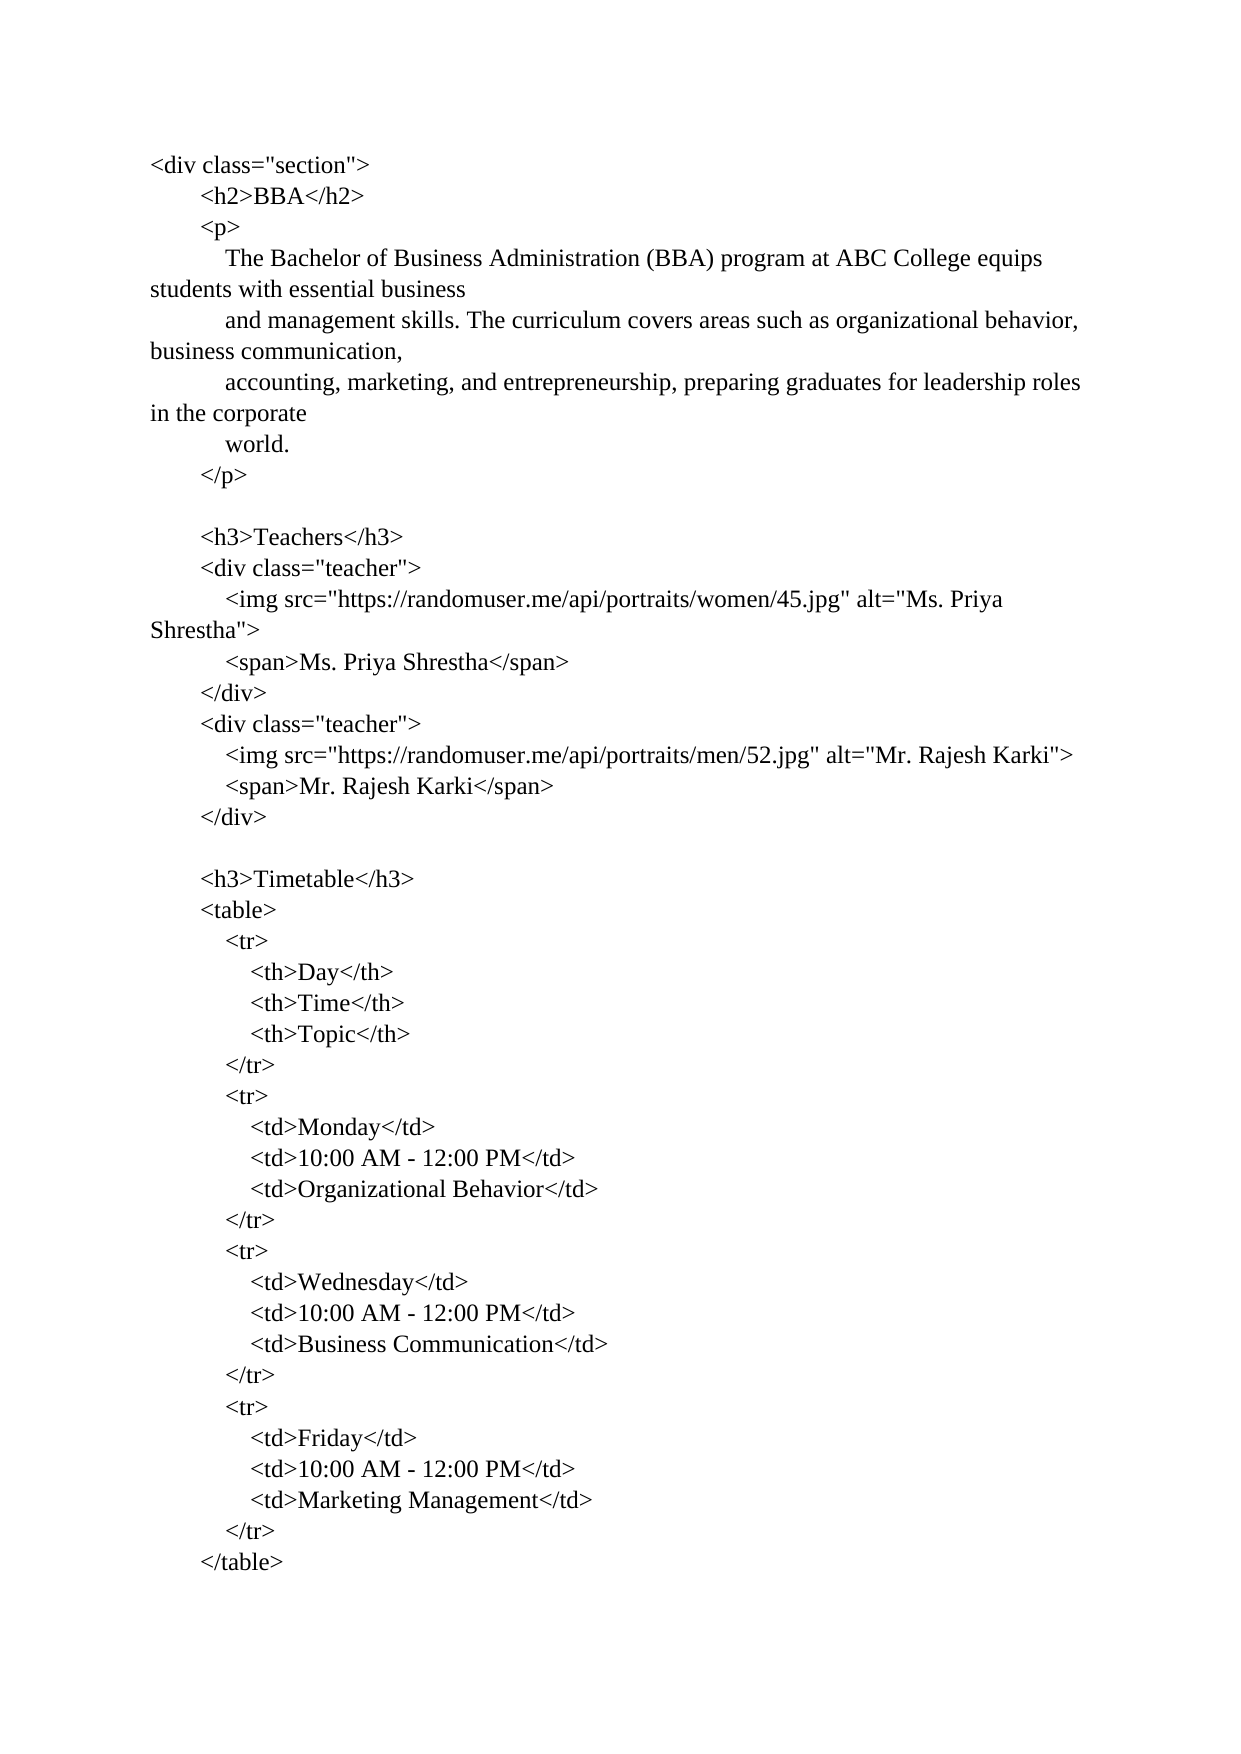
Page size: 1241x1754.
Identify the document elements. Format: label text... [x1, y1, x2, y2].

text <th>Day</th> [150, 957, 1090, 986]
text <img src="https://randomuser.me/api/portraits/men/52.jpg" alt="Mr. Rajesh Karki"> [150, 740, 1090, 768]
text <img src="https://randomuser.me/api/portraits/women/45.jpg" alt="Ms. Priya Shrestha"> [150, 584, 1090, 644]
text <tr> [150, 926, 1090, 955]
text <tr> [150, 1236, 1090, 1265]
text <tr> [150, 1081, 1090, 1110]
text </tr> [150, 1050, 1090, 1079]
text <span>Ms. Priya Shrestha</span> [150, 647, 1090, 675]
text </table> [150, 1547, 1090, 1576]
text <td>Monday</td> [150, 1112, 1090, 1141]
text <tr> [150, 1392, 1090, 1420]
text <td>Organizational Behavior</td> [150, 1174, 1090, 1203]
text <p> [150, 212, 1090, 241]
text <td>Wednesday</td> [150, 1267, 1090, 1296]
text <div class="section"> [150, 150, 1090, 179]
text <table> [150, 895, 1090, 924]
text <th>Topic</th> [150, 1019, 1090, 1048]
text </p> [150, 460, 1090, 489]
text <td>Business Communication</td> [150, 1329, 1090, 1358]
text </tr> [150, 1205, 1090, 1234]
text </tr> [150, 1361, 1090, 1389]
text accounting, marketing, and entrepreneurship, preparing graduates for leadership roles in the corporate [150, 367, 1090, 427]
text world. [150, 429, 1090, 458]
text and management skills. The curriculum covers areas such as organizational behavior, business communication, [150, 305, 1090, 365]
text <td>Friday</td> [150, 1423, 1090, 1451]
text <h3>Timetable</h3> [150, 864, 1090, 893]
text <td>Marketing Management</td> [150, 1485, 1090, 1513]
text <td>10:00 AM - 12:00 PM</td> [150, 1298, 1090, 1327]
text </div> [150, 802, 1090, 831]
text </div> [150, 678, 1090, 706]
text <h2>BBA</h2> [150, 181, 1090, 210]
text <td>10:00 AM - 12:00 PM</td> [150, 1454, 1090, 1482]
text <div class="teacher"> [150, 709, 1090, 737]
text </tr> [150, 1516, 1090, 1544]
text <div class="teacher"> [150, 553, 1090, 582]
text <h3>Teachers</h3> [150, 522, 1090, 551]
text <th>Time</th> [150, 988, 1090, 1017]
text <span>Mr. Rajesh Karki</span> [150, 771, 1090, 799]
text <td>10:00 AM - 12:00 PM</td> [150, 1143, 1090, 1172]
text The Bachelor of Business Administration (BBA) program at ABC College equips students with essential business [150, 243, 1090, 303]
